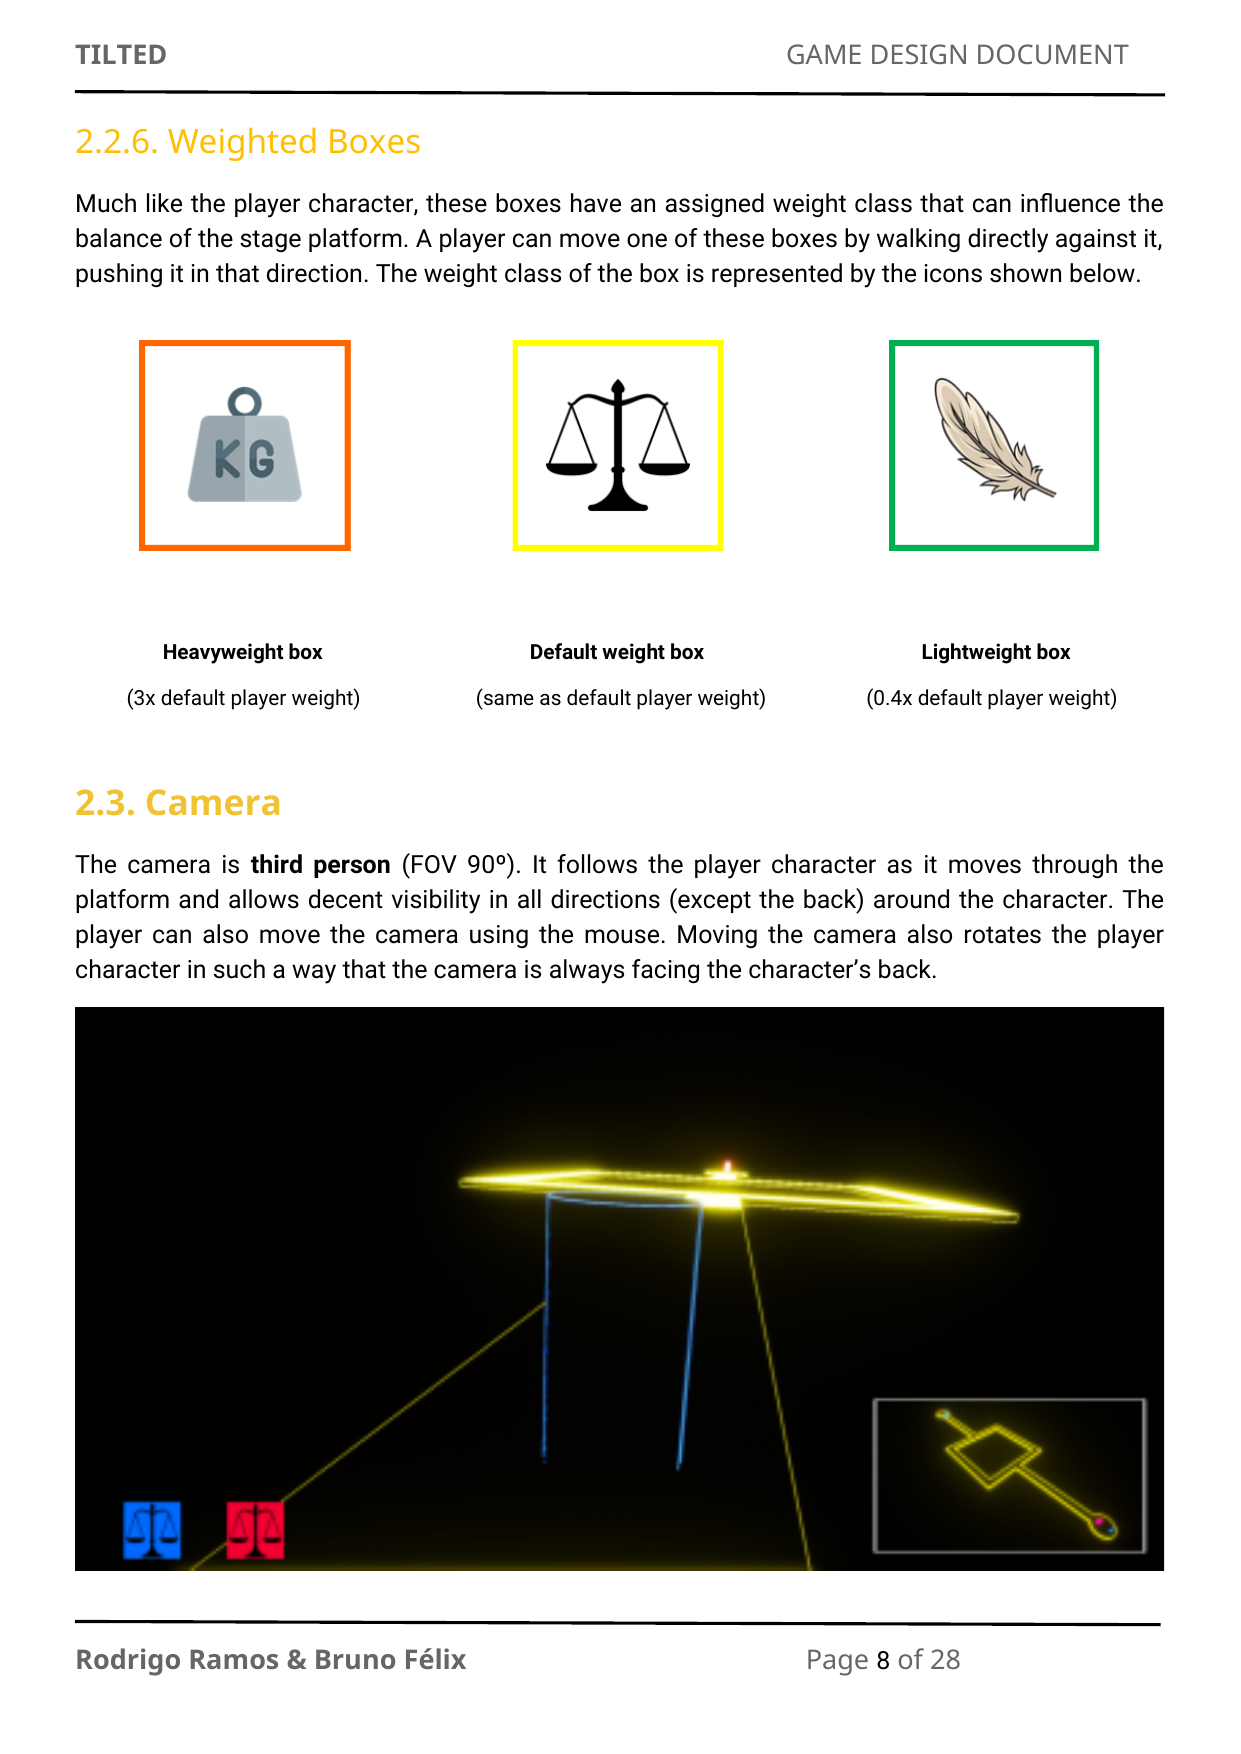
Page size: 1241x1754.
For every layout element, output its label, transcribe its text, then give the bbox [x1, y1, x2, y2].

picture [512, 340, 724, 551]
subtitle 2.2.6. Weighted Boxes [75, 118, 1165, 164]
picture [139, 340, 355, 551]
text Heavyweight box Default weight box Lightweight box [75, 640, 1165, 664]
picture [889, 340, 1100, 551]
text (3x default player weight) (same as default player weight) (0.4x default player weight) [75, 686, 1165, 710]
text The camera is third person (FOV 90º). It follows the player character as it moves through the platform and allows decent visibility in all directions (except the back) around the character. The player can also move the camera using the mouse. Moving the camera also rotates the player character in such a way that the camera is always facing the character’s back. [75, 850, 1165, 984]
picture [75, 1007, 1165, 1571]
text Much like the player character, these boxes have an assigned weight class that can influence the balance of the stage platform. A player can move one of these boxes by walking directly against it, pushing it in that direction. The weight class of the box is represented by the icons shown below. [75, 189, 1165, 289]
subtitle 2.3. Camera [75, 778, 1165, 826]
